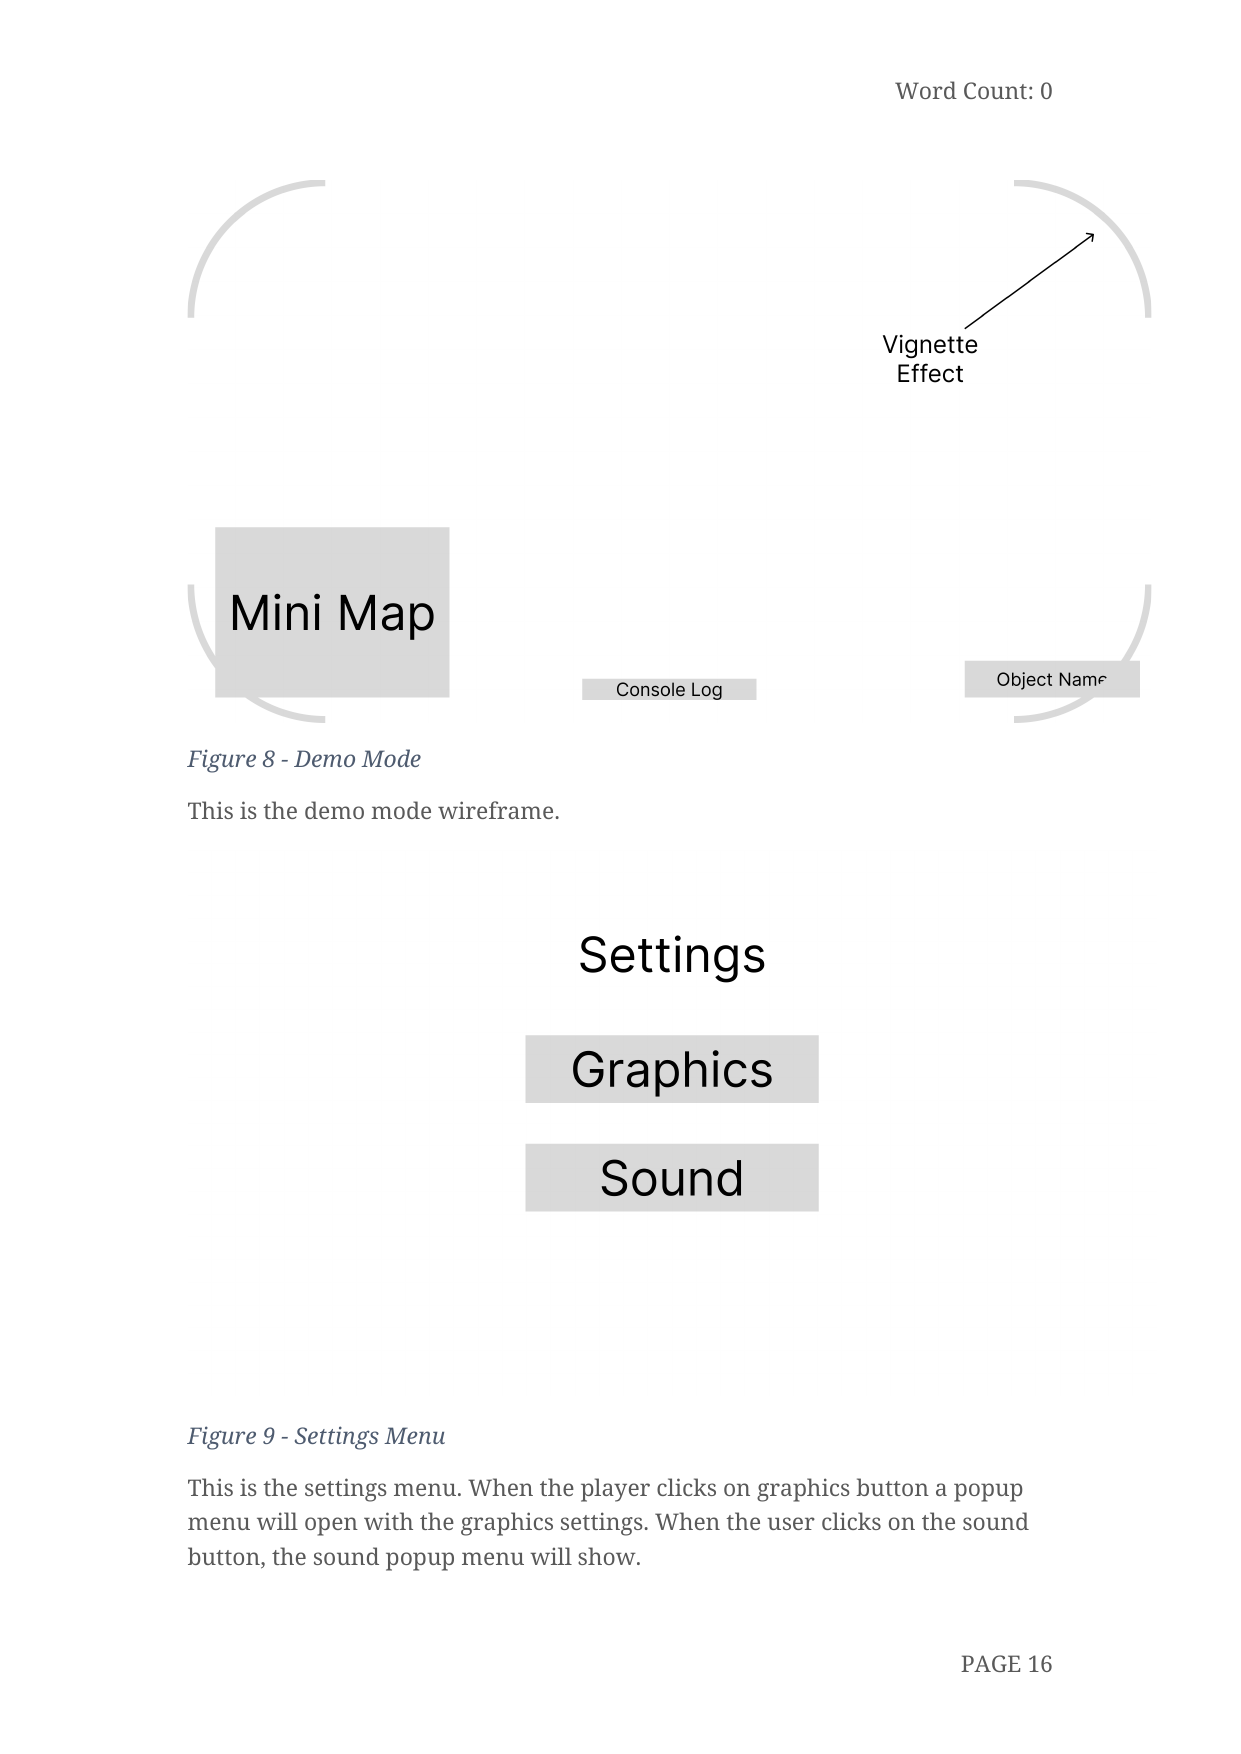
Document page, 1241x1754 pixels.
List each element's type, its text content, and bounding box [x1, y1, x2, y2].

picture [187, 850, 1157, 1396]
text This is the settings menu. When the player clicks on graphics button a popup menu will open with the graphics settings. When the user clicks on the sound button, the sound popup menu will show. [187, 1472, 1053, 1572]
text Figure 8 - Demo Mode [187, 743, 1053, 774]
picture [187, 180, 1152, 723]
text This is the demo mode wireframe. [187, 795, 1053, 826]
text Figure 9 - Settings Menu [187, 1419, 1053, 1451]
